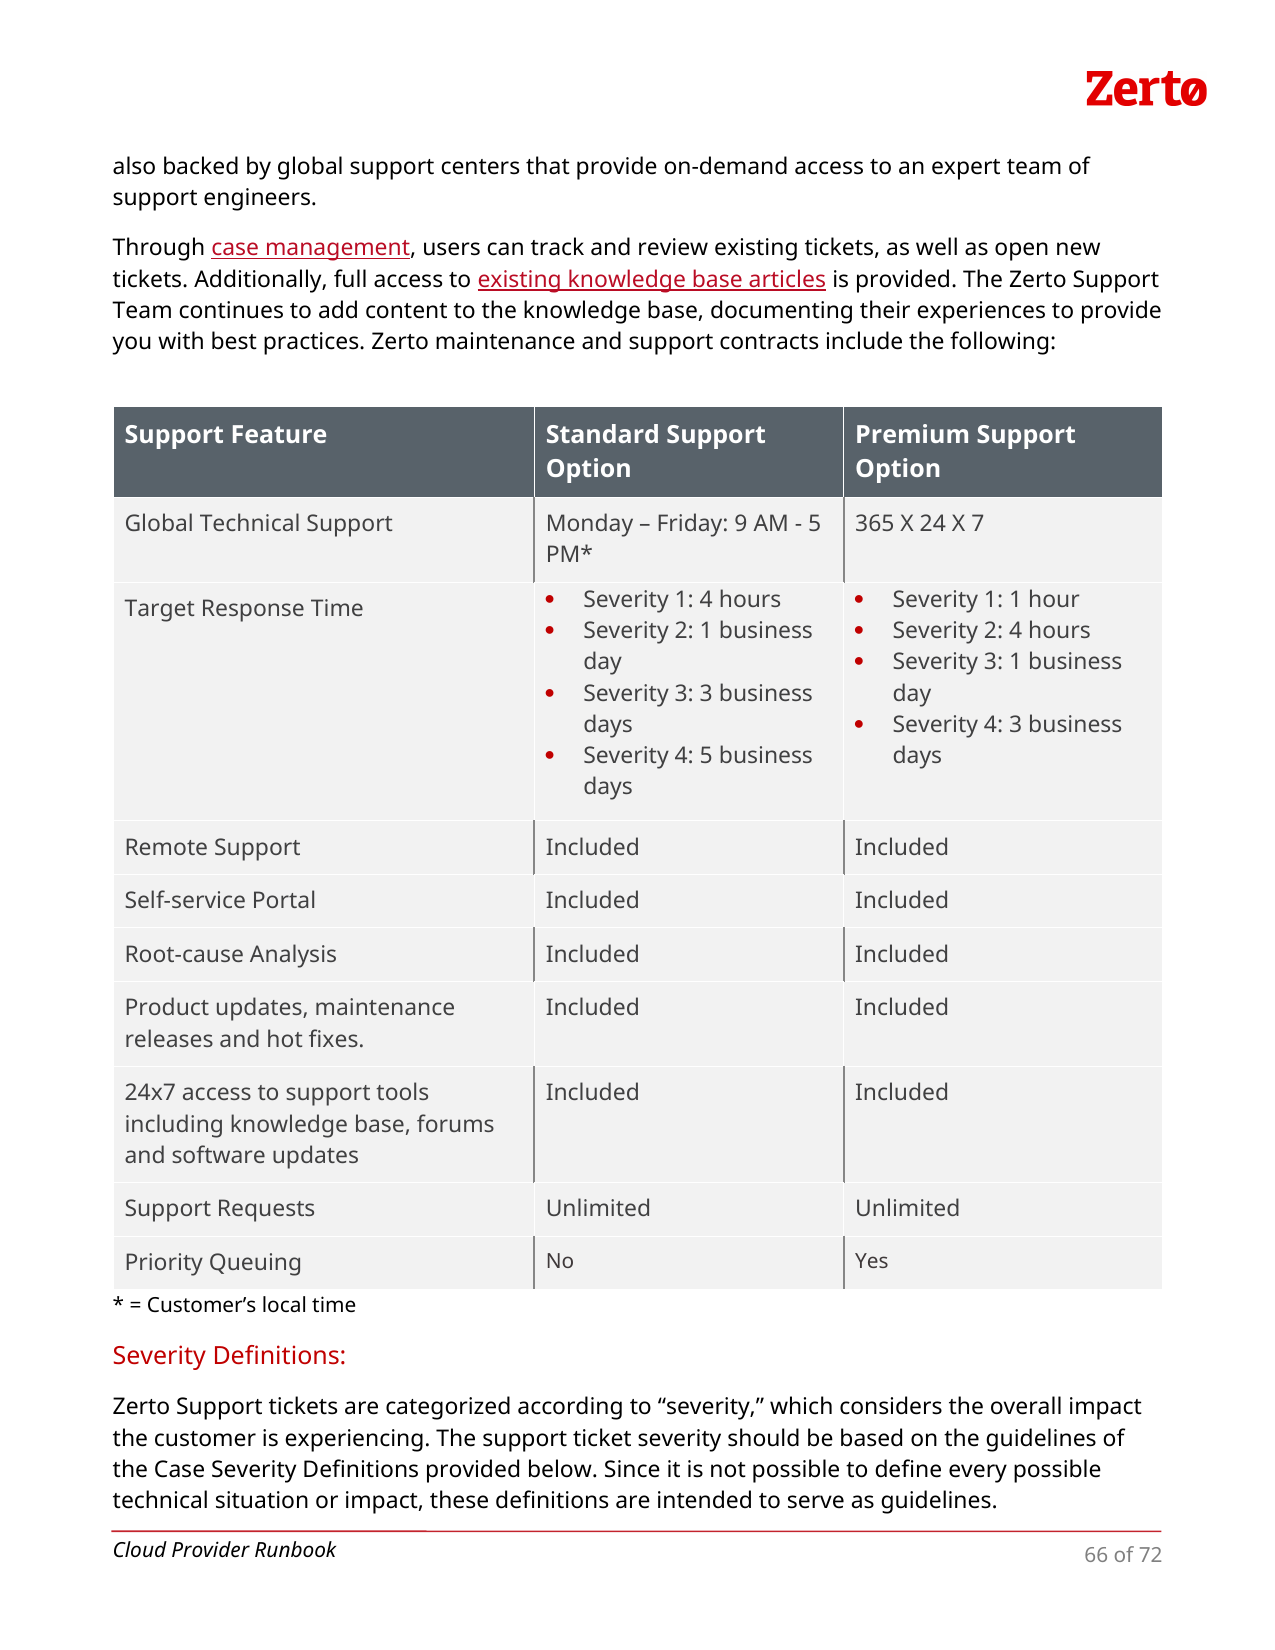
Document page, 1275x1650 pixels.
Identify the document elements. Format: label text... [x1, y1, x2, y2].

table_header Premium Support Option [844, 407, 1162, 497]
table_cell Included [535, 1067, 843, 1182]
picture [1086, 71, 1207, 106]
table_cell No [535, 1237, 843, 1289]
table_cell Priority Queuing [114, 1237, 533, 1289]
text Zerto Support tickets are categorized according to “severity,” which considers the overall impact the customer is experiencing. The support ticket severity should be based on the guidelines of the Case Severity Definitions provided below. Since it is not possible to define every possible technical situation or impact, these definitions are intended to serve as guidelines. [112, 1390, 1162, 1515]
table_cell Remote Support [114, 821, 533, 874]
table_cell Unlimited [844, 1183, 1162, 1236]
table_cell Severity 1: 1 hour Severity 2: 4 hours Severity 3: 1 business day Severity 4: 3 business days [844, 583, 1162, 820]
table_header Standard Support Option [535, 407, 843, 497]
table_cell Severity 1: 4 hours Severity 2: 1 business day Severity 3: 3 business days Severity 4: 5 business days [535, 583, 843, 820]
text * = Customer’s local time [112, 1290, 1162, 1319]
text Through case management, users can track and review existing tickets, as well as open new tickets. Additionally, full access to existing knowledge base articles is provided. The Zerto Support Team continues to add content to the knowledge base, documenting their experiences to provide you with best practices. Zerto maintenance and support contracts include the following: [112, 231, 1162, 356]
table_cell Global Technical Support [114, 498, 533, 582]
table_cell Included [845, 928, 1162, 981]
table_cell 365 X 24 X 7 [845, 498, 1162, 582]
text Severity Definitions: [112, 1337, 1162, 1372]
table_cell Yes [845, 1237, 1162, 1289]
table_cell Support Requests [114, 1183, 534, 1236]
table_header Support Feature [114, 407, 534, 497]
table_cell Included [845, 1067, 1162, 1182]
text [112, 150, 1162, 212]
table_cell Product updates, maintenance releases and hot fixes. [114, 982, 534, 1066]
table_cell Included [535, 982, 843, 1066]
table_cell 24x7 access to support tools including knowledge base, forums and software updates [114, 1067, 533, 1182]
table_cell Included [535, 928, 843, 981]
table_cell Included [844, 875, 1162, 927]
table_cell Self-service Portal [114, 875, 534, 927]
table_cell Root-cause Analysis [114, 928, 533, 981]
table_cell Unlimited [535, 1183, 843, 1236]
table_cell Included [845, 821, 1162, 874]
table_cell Included [844, 982, 1162, 1066]
table_cell Included [535, 875, 843, 927]
table_cell Included [535, 821, 843, 874]
table_cell Target Response Time [114, 583, 534, 820]
table_cell Monday – Friday: 9 AM - 5 PM* [535, 498, 843, 582]
